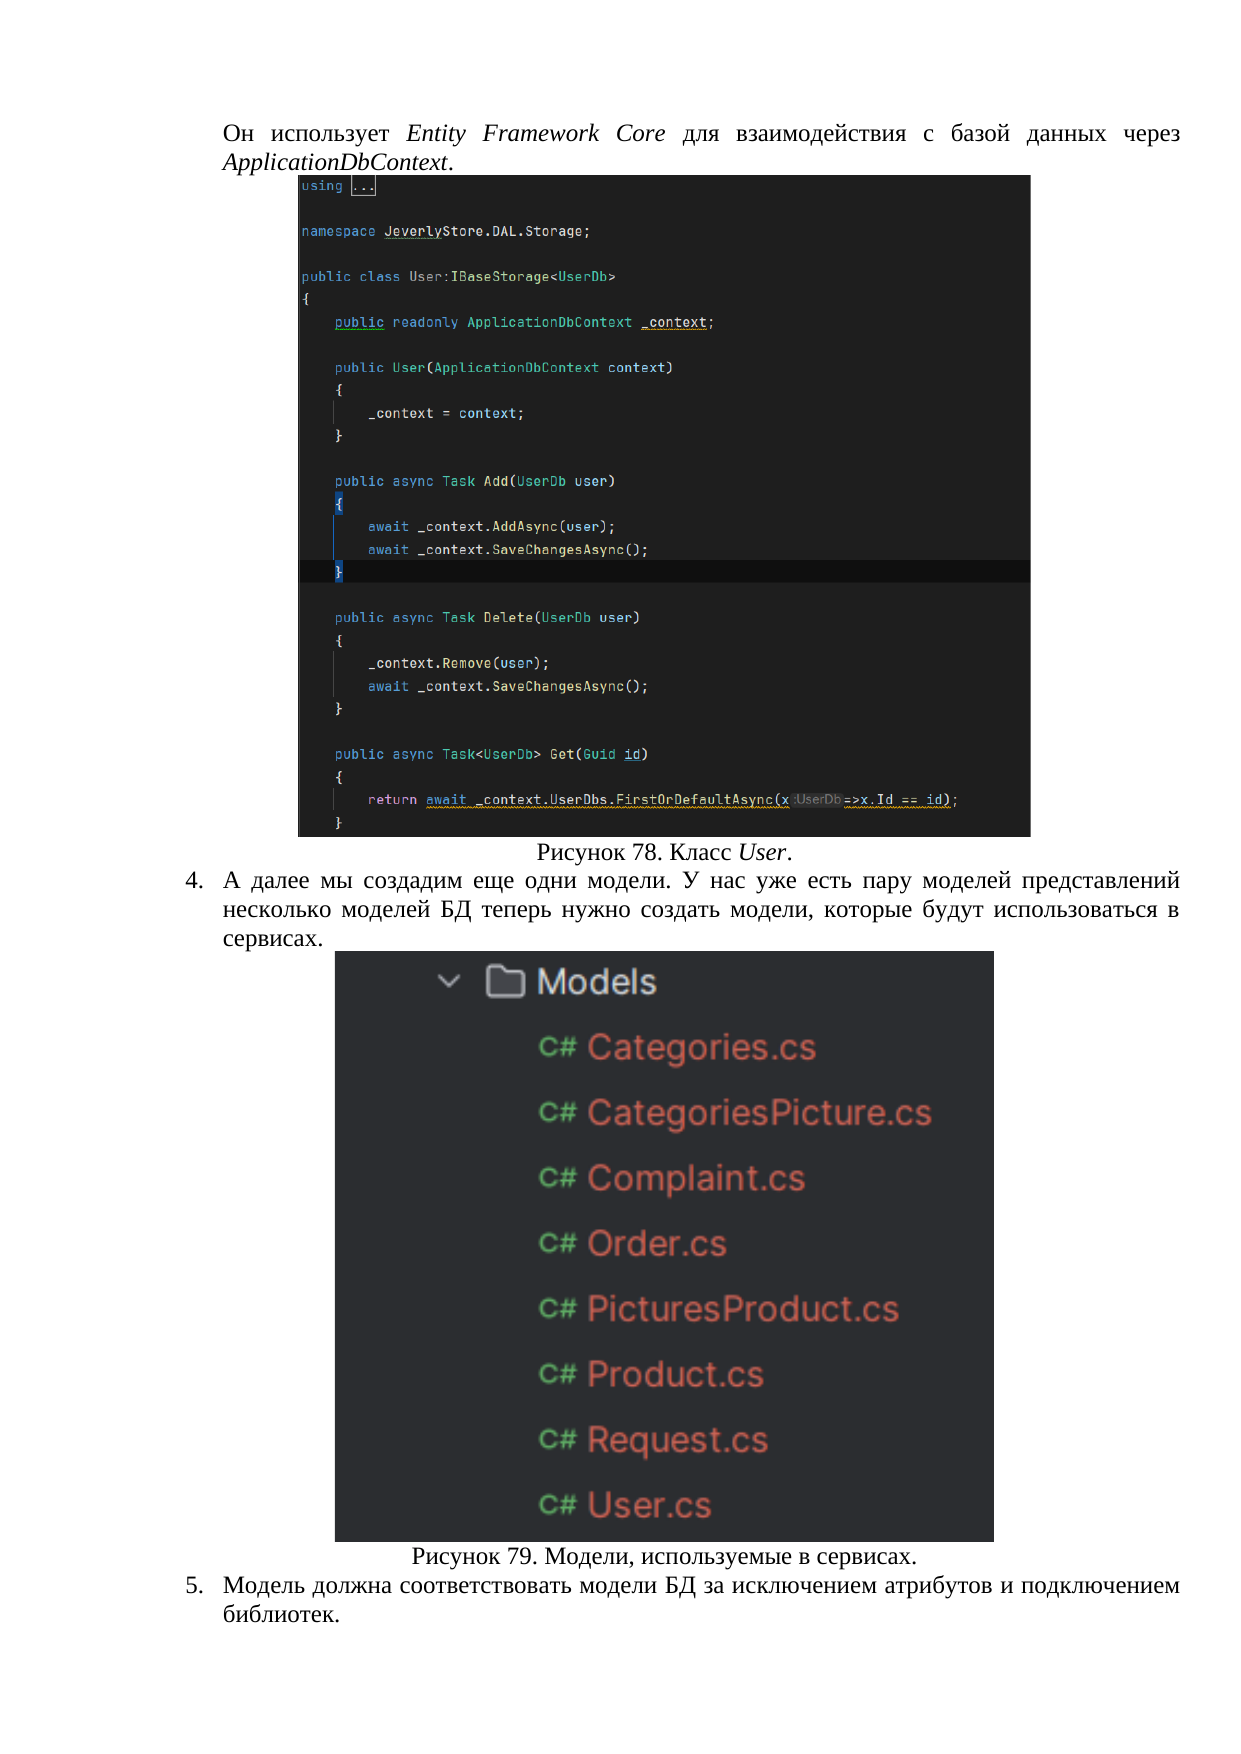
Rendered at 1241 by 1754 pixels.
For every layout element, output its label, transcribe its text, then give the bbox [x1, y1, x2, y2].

list А далее мы создадим еще одни модели. У нас уже есть пару моделей представлений несколько моделей БД теперь нужно создать модели, которые будут использоваться в сервисах. [185, 865, 1181, 952]
picture [334, 951, 994, 1542]
list Модель должна соответствовать модели БД за исключением атрибутов и подключением библиотек. [185, 1570, 1181, 1627]
picture [298, 175, 1031, 837]
text Рисунок 78. Класс User. [148, 837, 1181, 865]
text Рисунок 79. Модели, используемые в сервисах. [148, 1541, 1181, 1570]
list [185, 118, 1181, 176]
